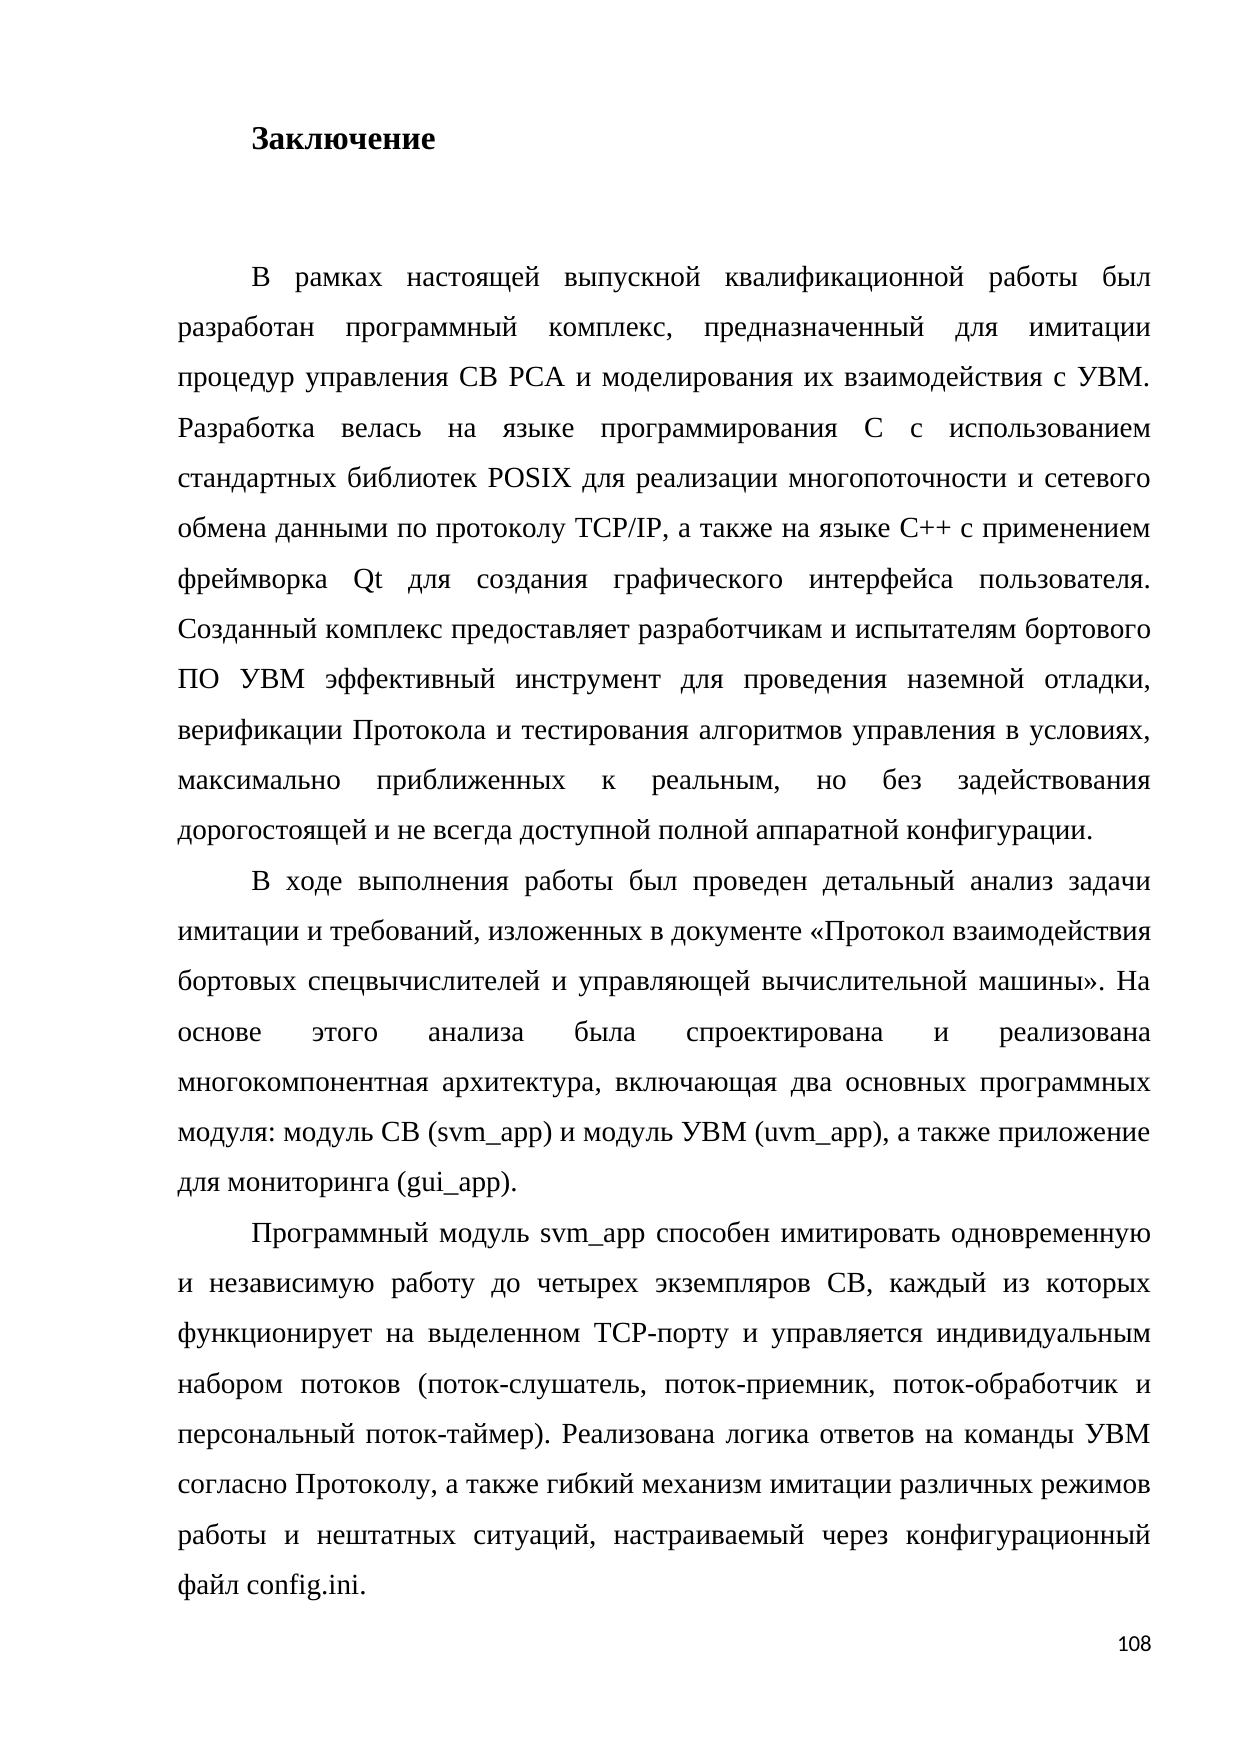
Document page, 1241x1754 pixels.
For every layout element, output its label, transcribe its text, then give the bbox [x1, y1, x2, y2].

text Программный модуль svm_app способен имитировать одновременную и независимую работу до четырех экземпляров СВ, каждый из которых функционирует на выделенном TCP-порту и управляется индивидуальным набором потоков (поток-слушатель, поток-приемник, поток-обработчик и персональный поток-таймер). Реализована логика ответов на команды УВМ согласно Протоколу, а также гибкий механизм имитации различных режимов работы и нештатных ситуаций, настраиваемый через конфигурационный файл config.ini. [177, 1215, 1152, 1601]
text Заключение [177, 118, 1152, 156]
text В ходе выполнения работы был проведен детальный анализ задачи имитации и требований, изложенных в документе «Протокол взаимодействия бортовых спецвычислителей и управляющей вычислительной машины». На основе этого анализа была спроектирована и реализована многокомпонентная архитектура, включающая два основных программных модуля: модуль СВ (svm_app) и модуль УВМ (uvm_app), а также приложение для мониторинга (gui_app). [177, 863, 1152, 1198]
text В рамках настоящей выпускной квалификационной работы был разработан программный комплекс, предназначенный для имитации процедур управления СВ РСА и моделирования их взаимодействия с УВМ. Разработка велась на языке программирования C с использованием стандартных библиотек POSIX для реализации многопоточности и сетевого обмена данными по протоколу TCP/IP, а также на языке C++ с применением фреймворка Qt для создания графического интерфейса пользователя. Созданный комплекс предоставляет разработчикам и испытателям бортового ПО УВМ эффективный инструмент для проведения наземной отладки, верификации Протокола и тестирования алгоритмов управления в условиях, максимально приближенных к реальным, но без задействования дорогостоящей и не всегда доступной полной аппаратной конфигурации. [177, 259, 1152, 846]
